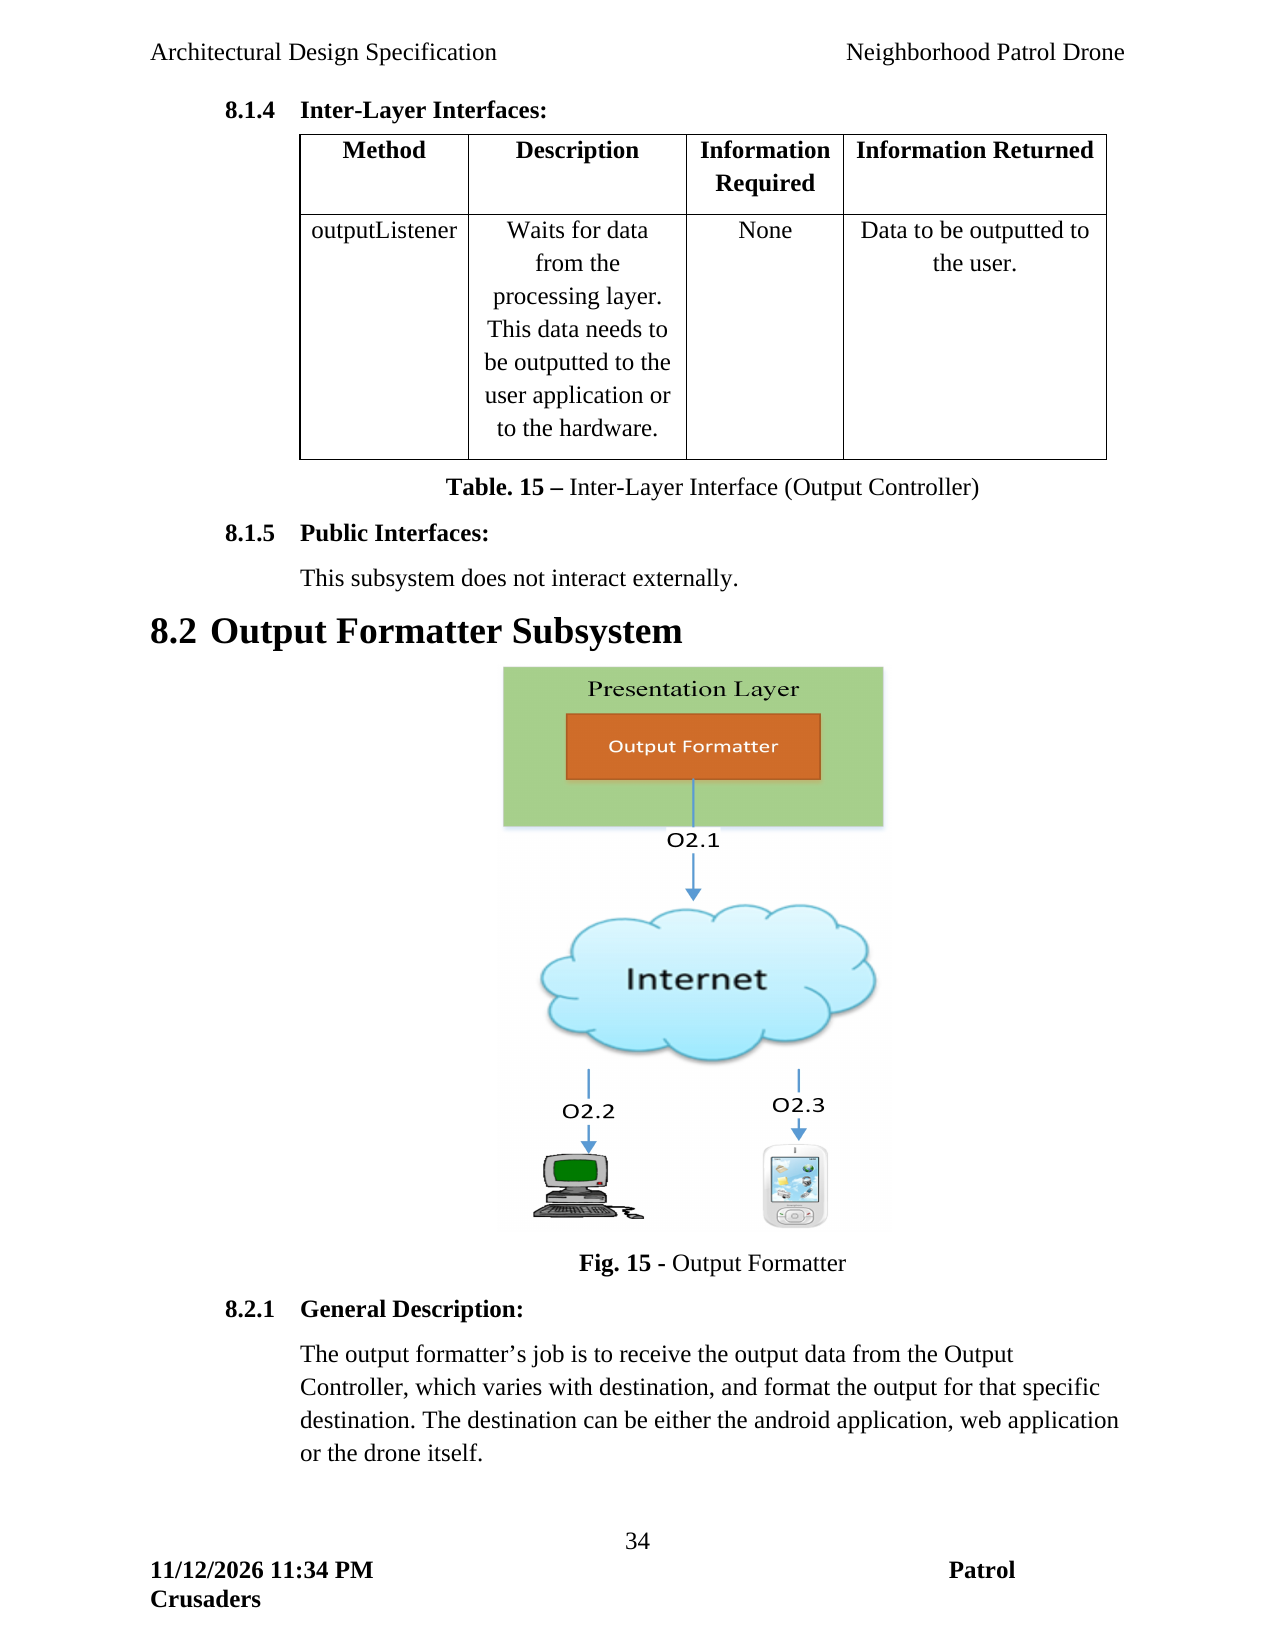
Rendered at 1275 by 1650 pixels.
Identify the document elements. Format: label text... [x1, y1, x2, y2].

text Fig. 15 - Output Formatter [300, 1248, 1125, 1277]
table_cell None [687, 215, 843, 458]
subtitle Inter-Layer Interfaces: [225, 95, 1125, 124]
picture [496, 664, 892, 1232]
table_header Information Returned [844, 135, 1106, 214]
subtitle Output Formatter Subsystem [150, 609, 1125, 652]
text The output formatter’s job is to receive the output data from the Output Controller, which varies with destination, and format the output for that specific destination. The destination can be either the android application, web application or the drone itself. [300, 1339, 1125, 1467]
table_cell outputListener [301, 215, 468, 458]
subtitle Public Interfaces: [225, 518, 1125, 546]
table_header Method [301, 135, 468, 214]
table_cell Waits for data from the processing layer. This data needs to be outputted to the user application or to the hardware. [469, 215, 686, 458]
subtitle General Description: [225, 1294, 1125, 1323]
table_cell Data to be outputted to the user. [844, 215, 1106, 458]
text This subsystem does not interact externally. [300, 563, 1125, 592]
table_header Information Required [687, 135, 843, 214]
table_header Description [469, 135, 686, 214]
text Table. 15 – Inter-Layer Interface (Output Controller) [300, 472, 1125, 501]
